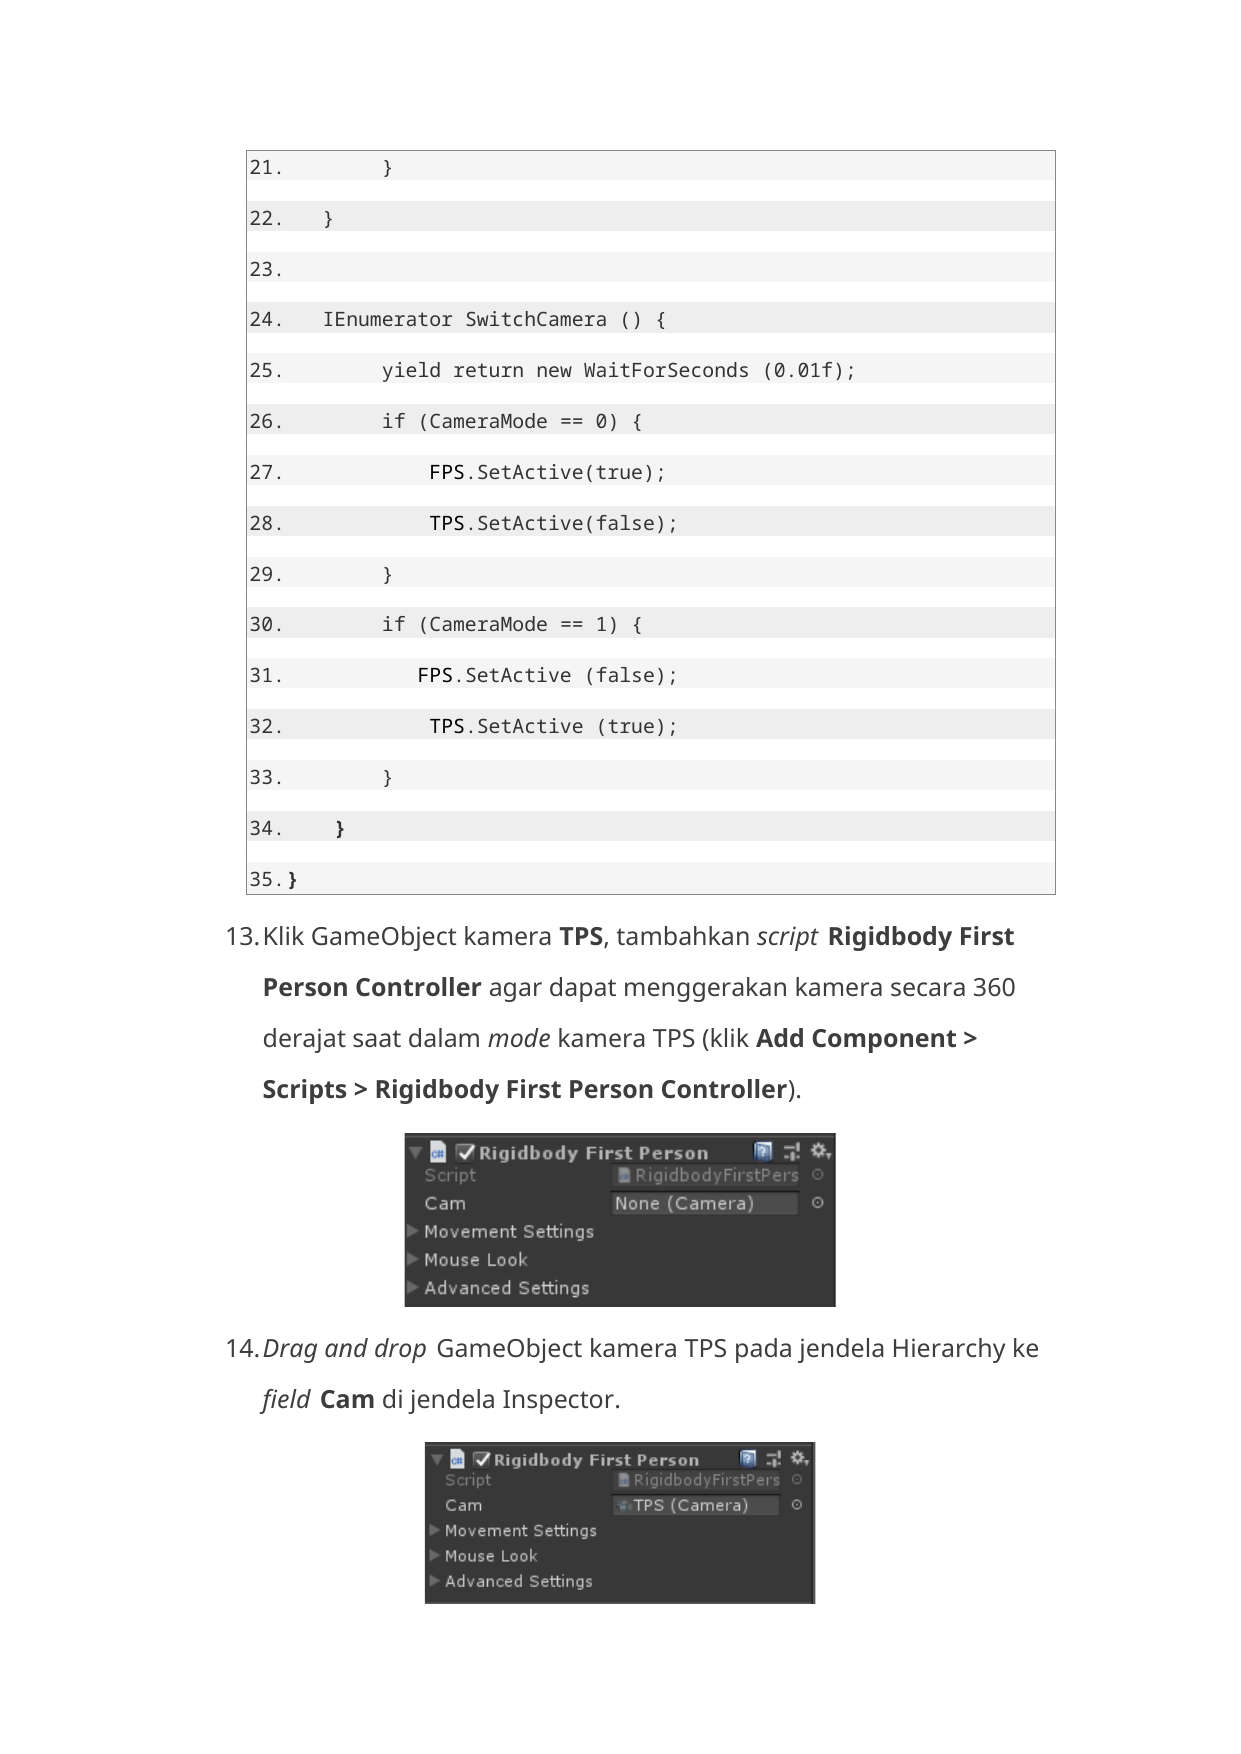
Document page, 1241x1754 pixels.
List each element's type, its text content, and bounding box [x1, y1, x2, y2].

list } [247, 811, 1055, 841]
list if (CameraMode == 1) { [247, 607, 1055, 638]
list } [247, 862, 1055, 894]
picture [404, 1133, 836, 1307]
list } [247, 201, 1055, 231]
list } [247, 760, 1055, 790]
list Klik GameObject kamera TPS, tambahkan script Rigidbody First Person Controller agar dapat menggerakan kamera secara 360 derajat saat dalam mode kamera TPS (klik Add Component > Scripts > Rigidbody First Person Controller). [225, 919, 1053, 1106]
list TPS.SetActive(false); [247, 506, 1055, 536]
list } [247, 557, 1055, 587]
list } [247, 151, 1055, 180]
list yield return new WaitForSeconds (0.01f); [247, 353, 1055, 383]
list FPS.SetActive(true); [247, 455, 1055, 485]
list IEnumerator SwitchCamera () { [247, 302, 1055, 333]
list if (CameraMode == 0) { [247, 404, 1055, 434]
picture [424, 1442, 816, 1604]
list Drag and drop GameObject kamera TPS pada jendela Hierarchy ke field Cam di jendela Inspector. [225, 1330, 1053, 1415]
list FPS.SetActive (false); [247, 658, 1055, 688]
list TPS.SetActive (true); [247, 709, 1055, 739]
